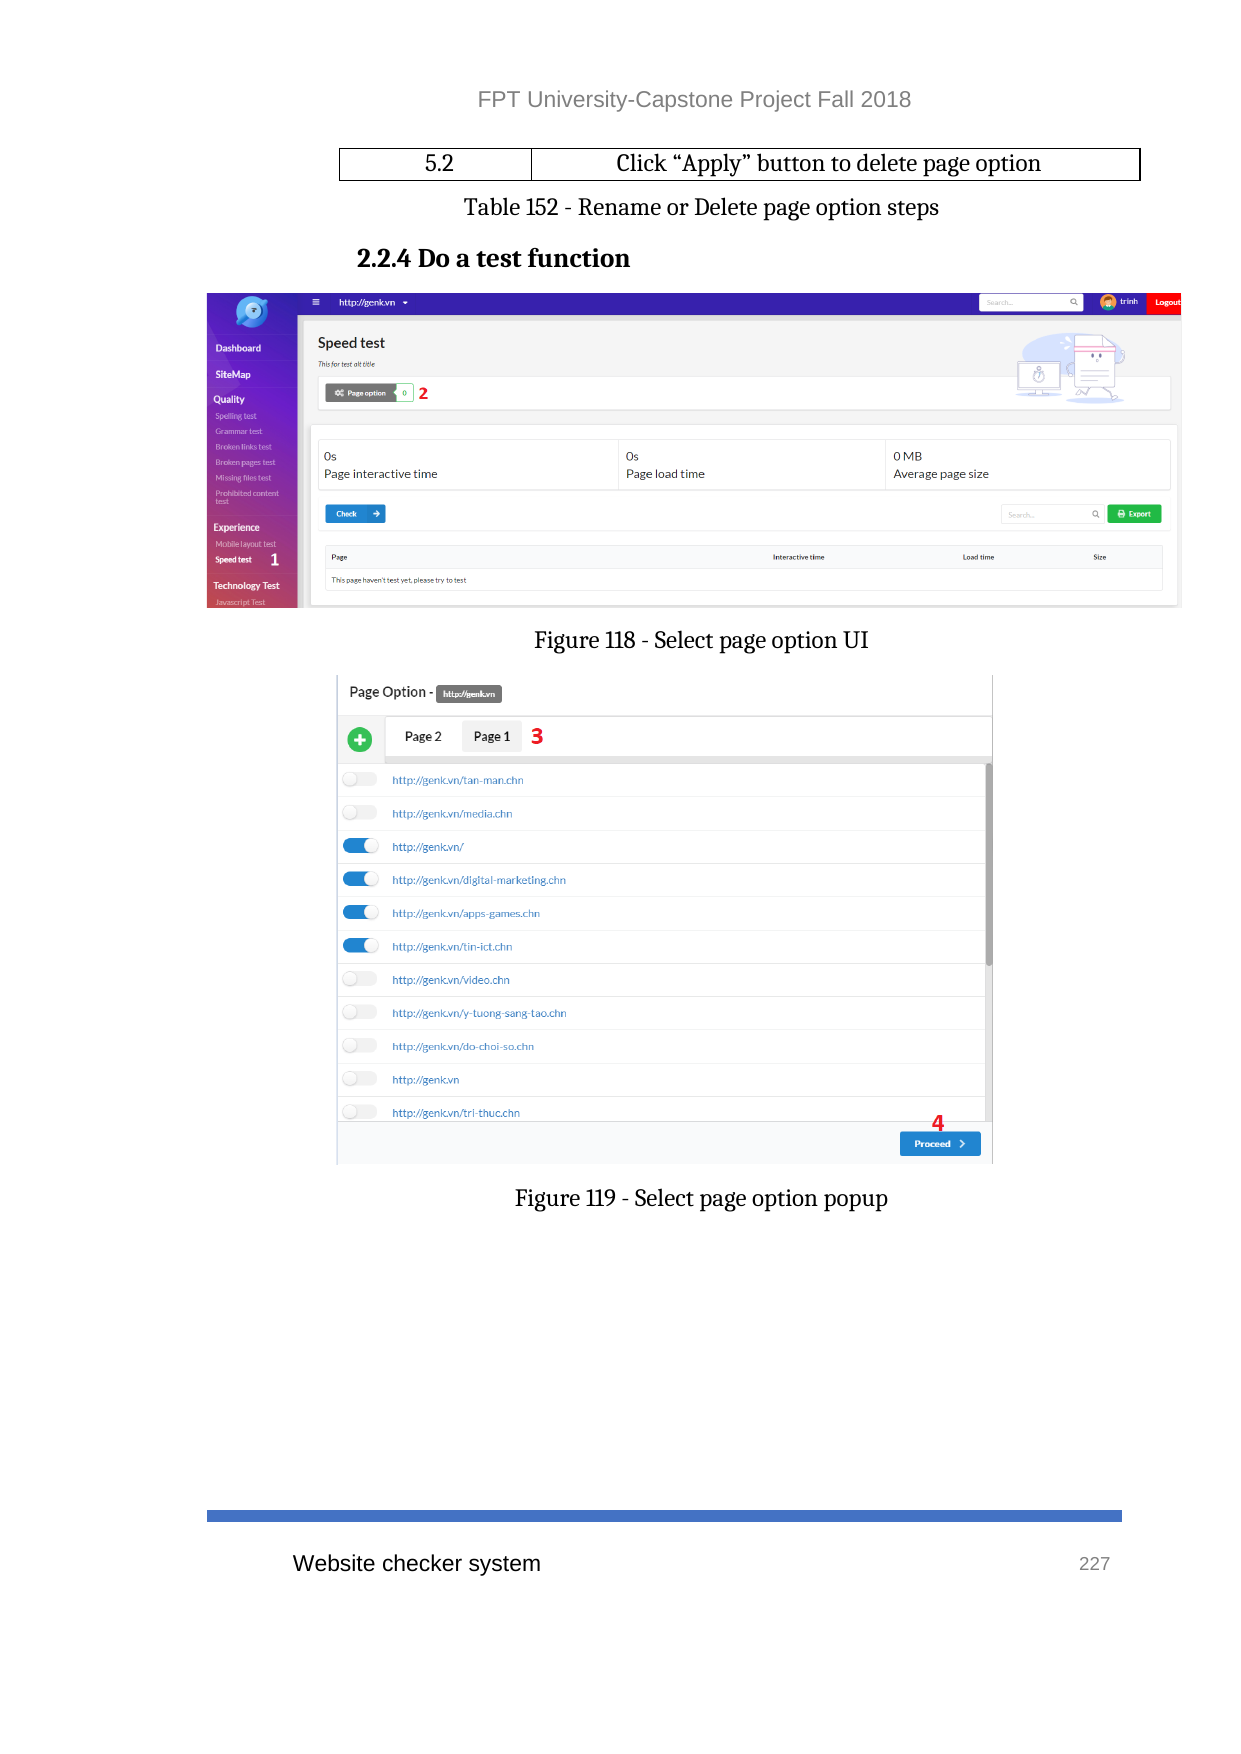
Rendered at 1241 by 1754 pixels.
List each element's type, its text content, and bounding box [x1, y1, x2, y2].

picture [206, 293, 1182, 608]
text Table 152 - Rename or Delete page option steps [207, 193, 1122, 222]
picture [336, 675, 993, 1165]
text Figure 118 - Select page option UI [207, 626, 1122, 655]
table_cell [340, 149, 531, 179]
text Figure 119 - Select page option popup [207, 1183, 1122, 1212]
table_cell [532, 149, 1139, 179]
text 2.2.4 Do a test function [207, 243, 1122, 274]
